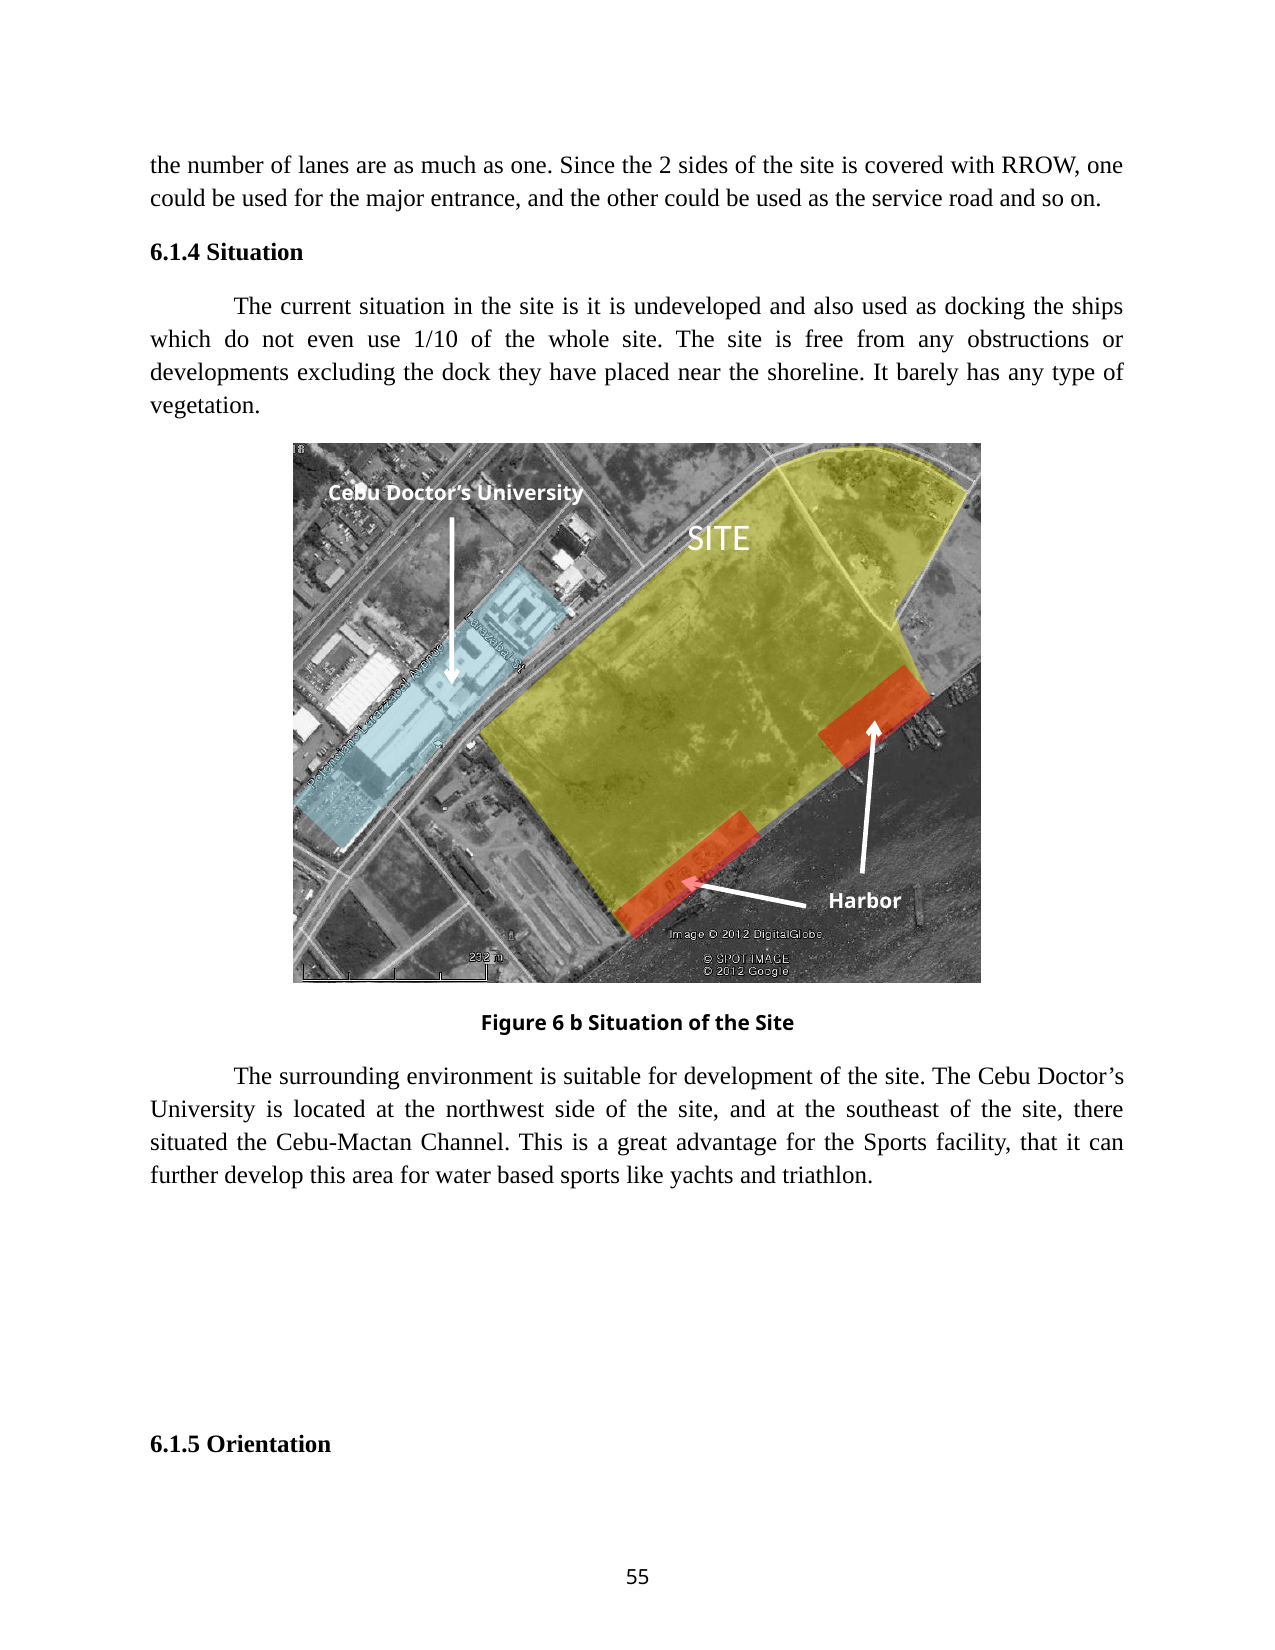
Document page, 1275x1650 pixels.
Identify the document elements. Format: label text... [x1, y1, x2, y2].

text The surrounding environment is suitable for development of the site. The Cebu Doctor’s University is located at the northwest side of the site, and at the southeast of the site, there situated the Cebu-Mactan Channel. This is a great advantage for the Sports facility, that it can further develop this area for water based sports like yachts and triathlon. [150, 1061, 1125, 1189]
picture [293, 443, 981, 983]
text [150, 150, 1125, 212]
table_cell 4 [478, 445, 968, 935]
text The current situation in the site is it is undeveloped and also used as docking the ships which do not even use 1/10 of the whole site. The site is free from any obstructions or developments excluding the dock they have placed near the shoreline. It barely has any type of vegetation. [150, 291, 1125, 418]
text 6.1.5 Orientation [150, 1429, 1125, 1458]
text 6.1.4 Situation [150, 237, 1125, 266]
